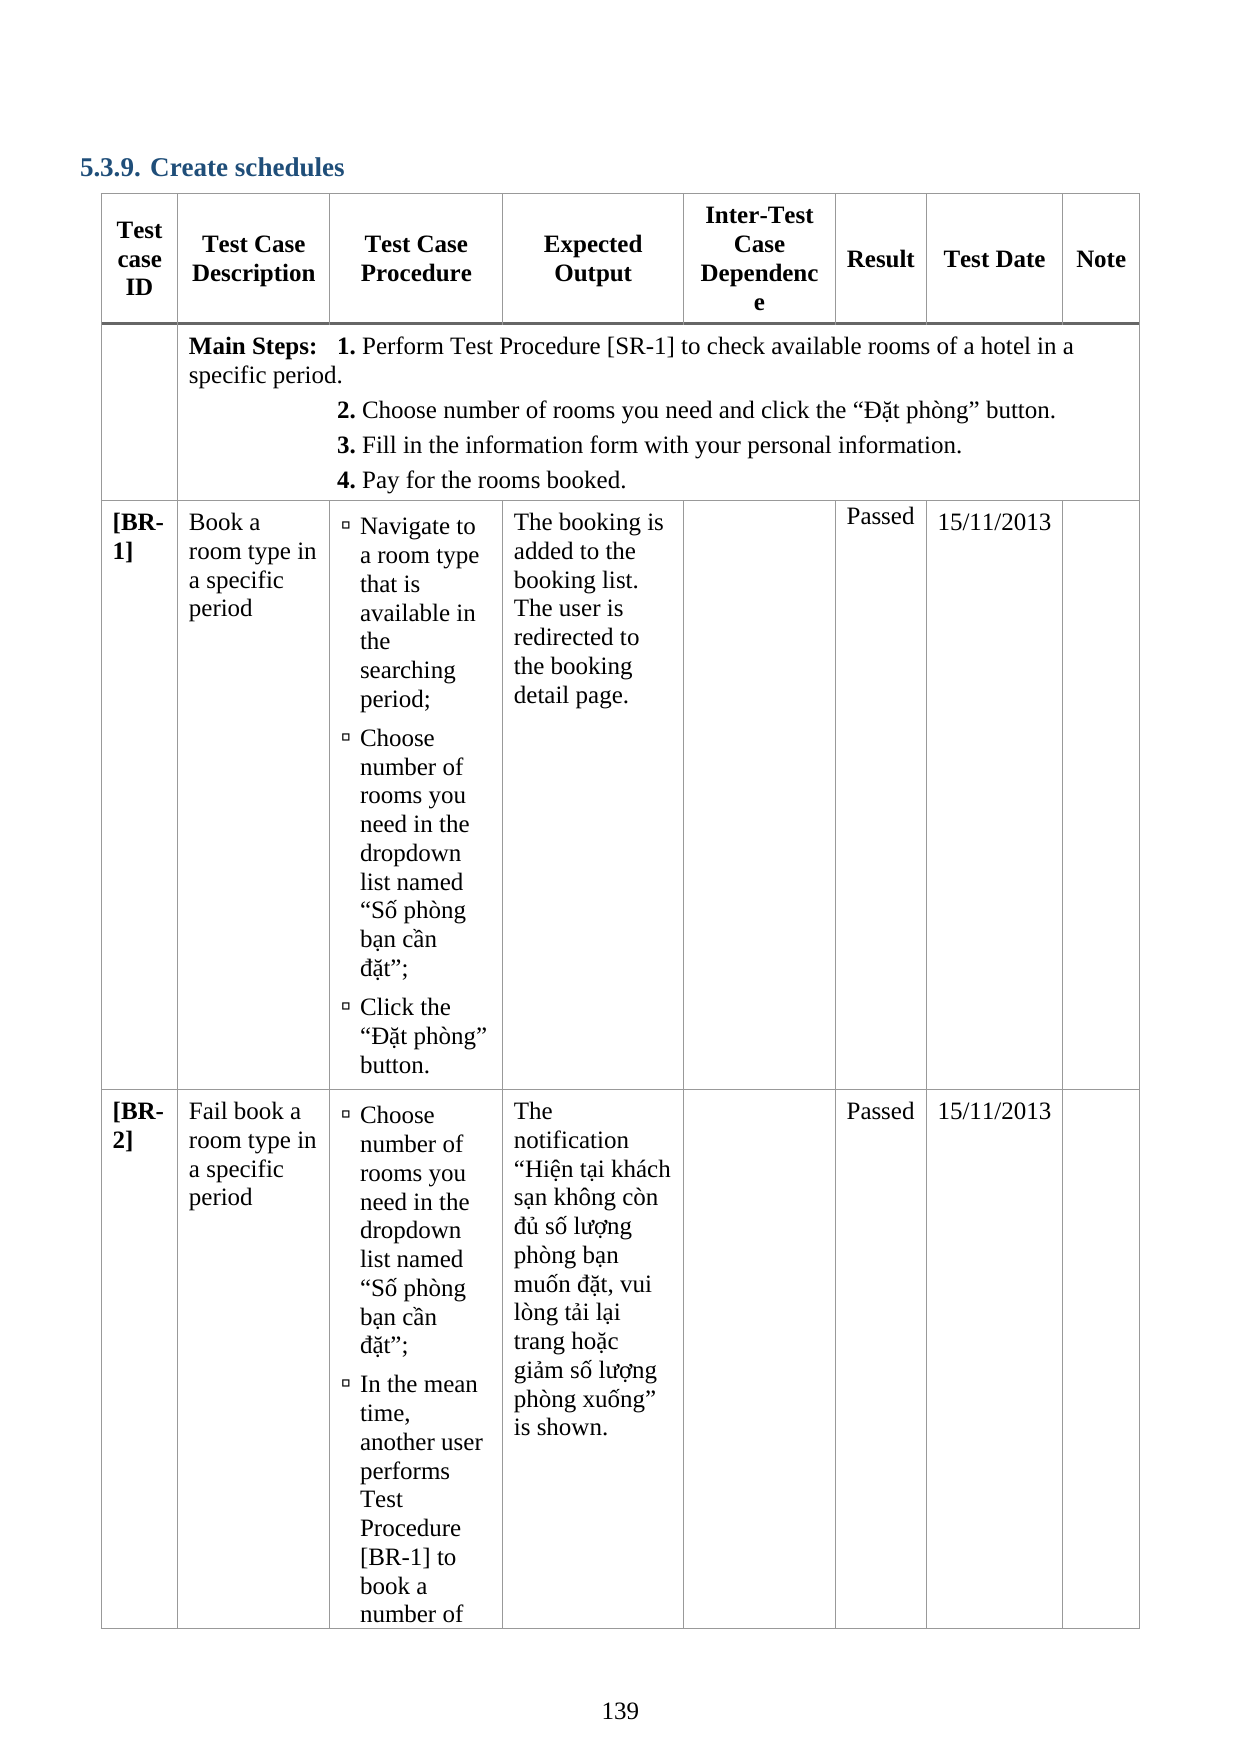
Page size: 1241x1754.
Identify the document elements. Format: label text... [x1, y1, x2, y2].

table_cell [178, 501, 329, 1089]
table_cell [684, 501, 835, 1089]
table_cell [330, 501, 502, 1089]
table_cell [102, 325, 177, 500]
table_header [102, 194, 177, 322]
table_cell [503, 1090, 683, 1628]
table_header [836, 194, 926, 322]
subtitle Create schedules [141, 151, 1128, 183]
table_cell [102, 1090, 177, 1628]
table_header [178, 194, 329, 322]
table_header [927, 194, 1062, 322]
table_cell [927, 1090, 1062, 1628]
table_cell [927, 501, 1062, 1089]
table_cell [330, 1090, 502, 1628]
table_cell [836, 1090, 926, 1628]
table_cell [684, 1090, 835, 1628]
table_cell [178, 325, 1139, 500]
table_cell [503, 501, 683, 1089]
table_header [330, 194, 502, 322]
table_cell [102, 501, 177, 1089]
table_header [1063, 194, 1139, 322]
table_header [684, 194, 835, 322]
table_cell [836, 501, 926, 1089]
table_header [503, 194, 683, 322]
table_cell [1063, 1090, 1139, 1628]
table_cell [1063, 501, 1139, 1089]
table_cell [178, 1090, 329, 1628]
